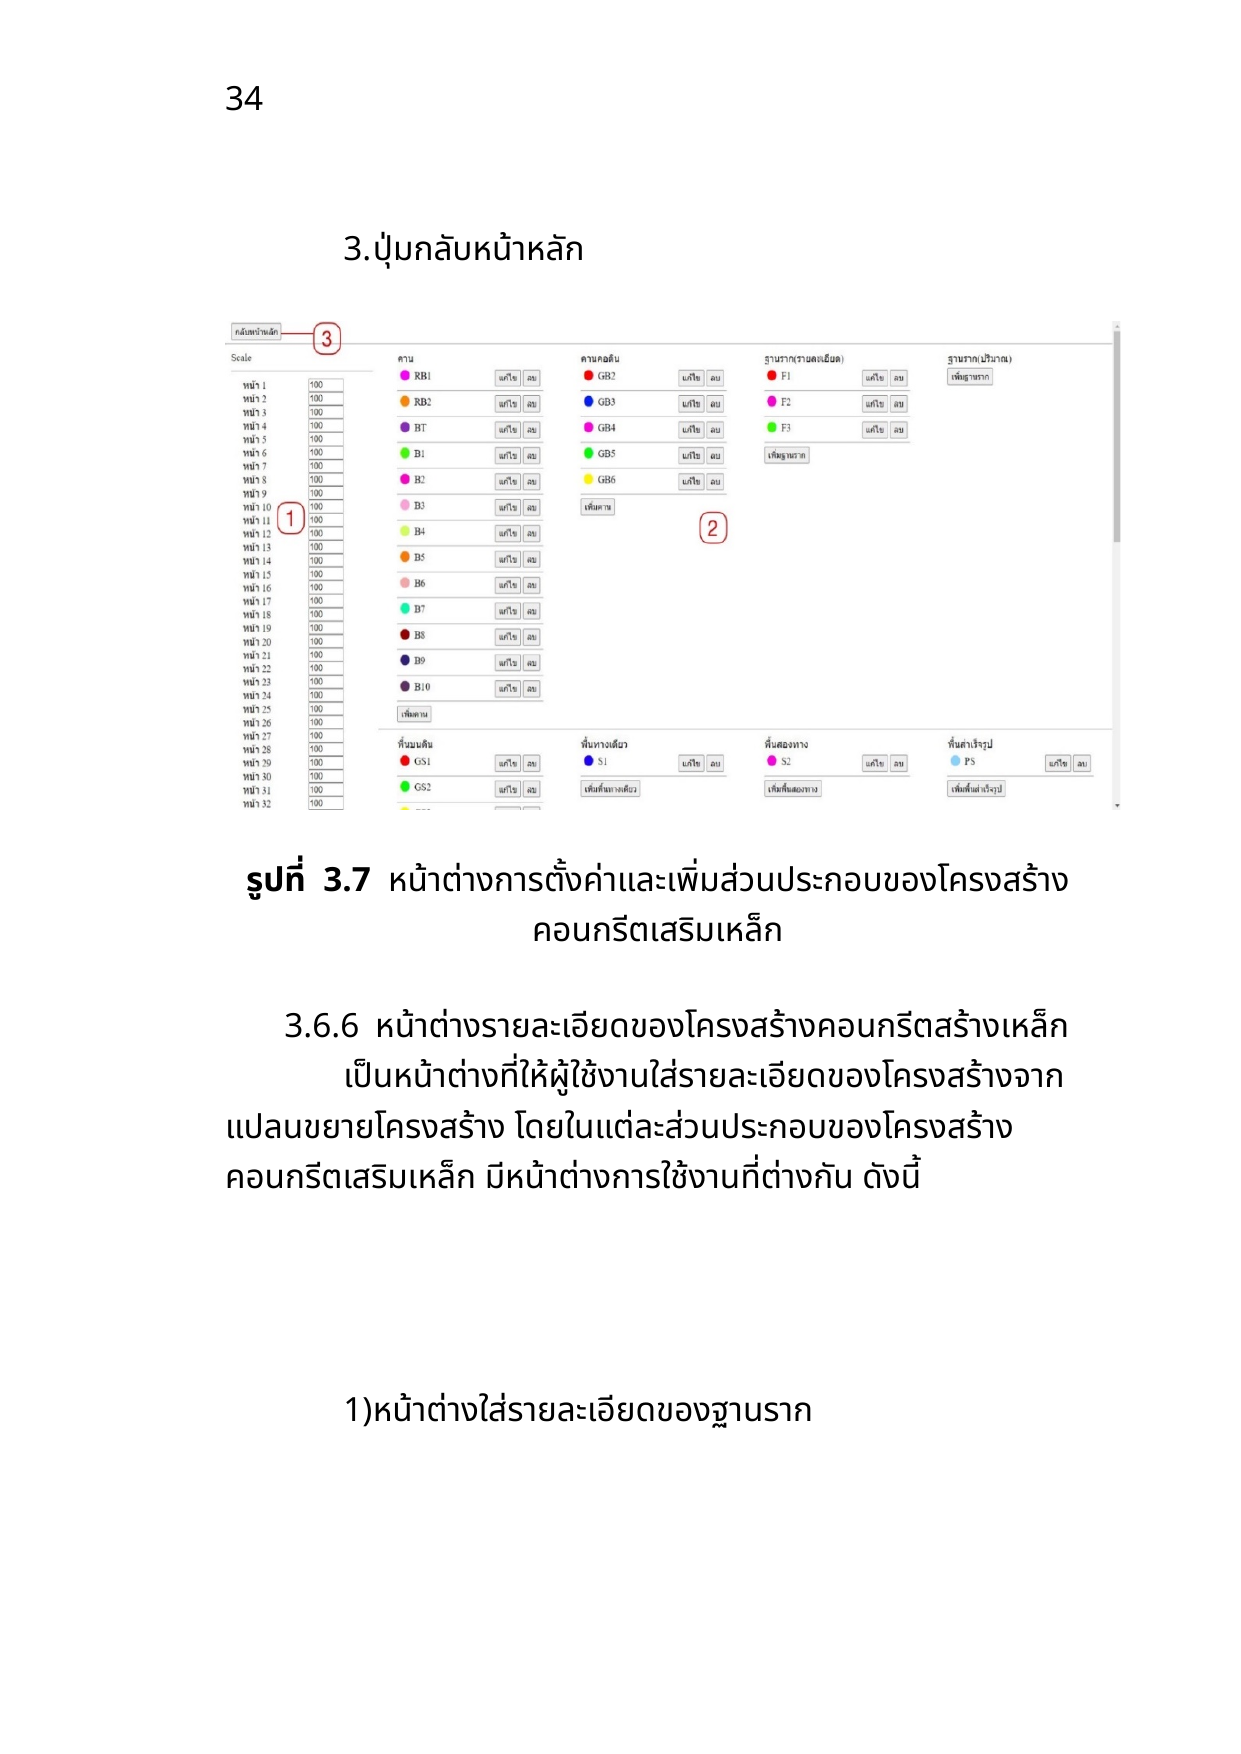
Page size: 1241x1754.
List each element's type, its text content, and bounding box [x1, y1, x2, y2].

text รูปที่ 3.7 หน้าต่างการตั้งค่าและเพิ่มส่วนประกอบของโครงสร้างคอนกรีตเสริมเหล็ก [225, 855, 1090, 956]
text 3. ปุ่มกลับหน้าหลัก [225, 225, 1090, 276]
text เป็นหน้าต่างที่ให้ผู้ใช้งานใส่รายละเอียดของโครงสร้างจากแปลนขยายโครงสร้าง โดยในแต่ละส่วนประกอบของโครงสร้างคอนกรีตเสริมเหล็ก มีหน้าต่างการใช้งานที่ต่างกัน ดังนี้ [225, 1052, 1090, 1204]
picture [225, 321, 1121, 810]
text 1) หน้าต่างใส่รายละเอียดของฐานราก [225, 1386, 1090, 1436]
text 3.6.6 หน้าต่างรายละเอียดของโครงสร้างคอนกรีตสร้างเหล็ก [225, 1002, 1090, 1052]
